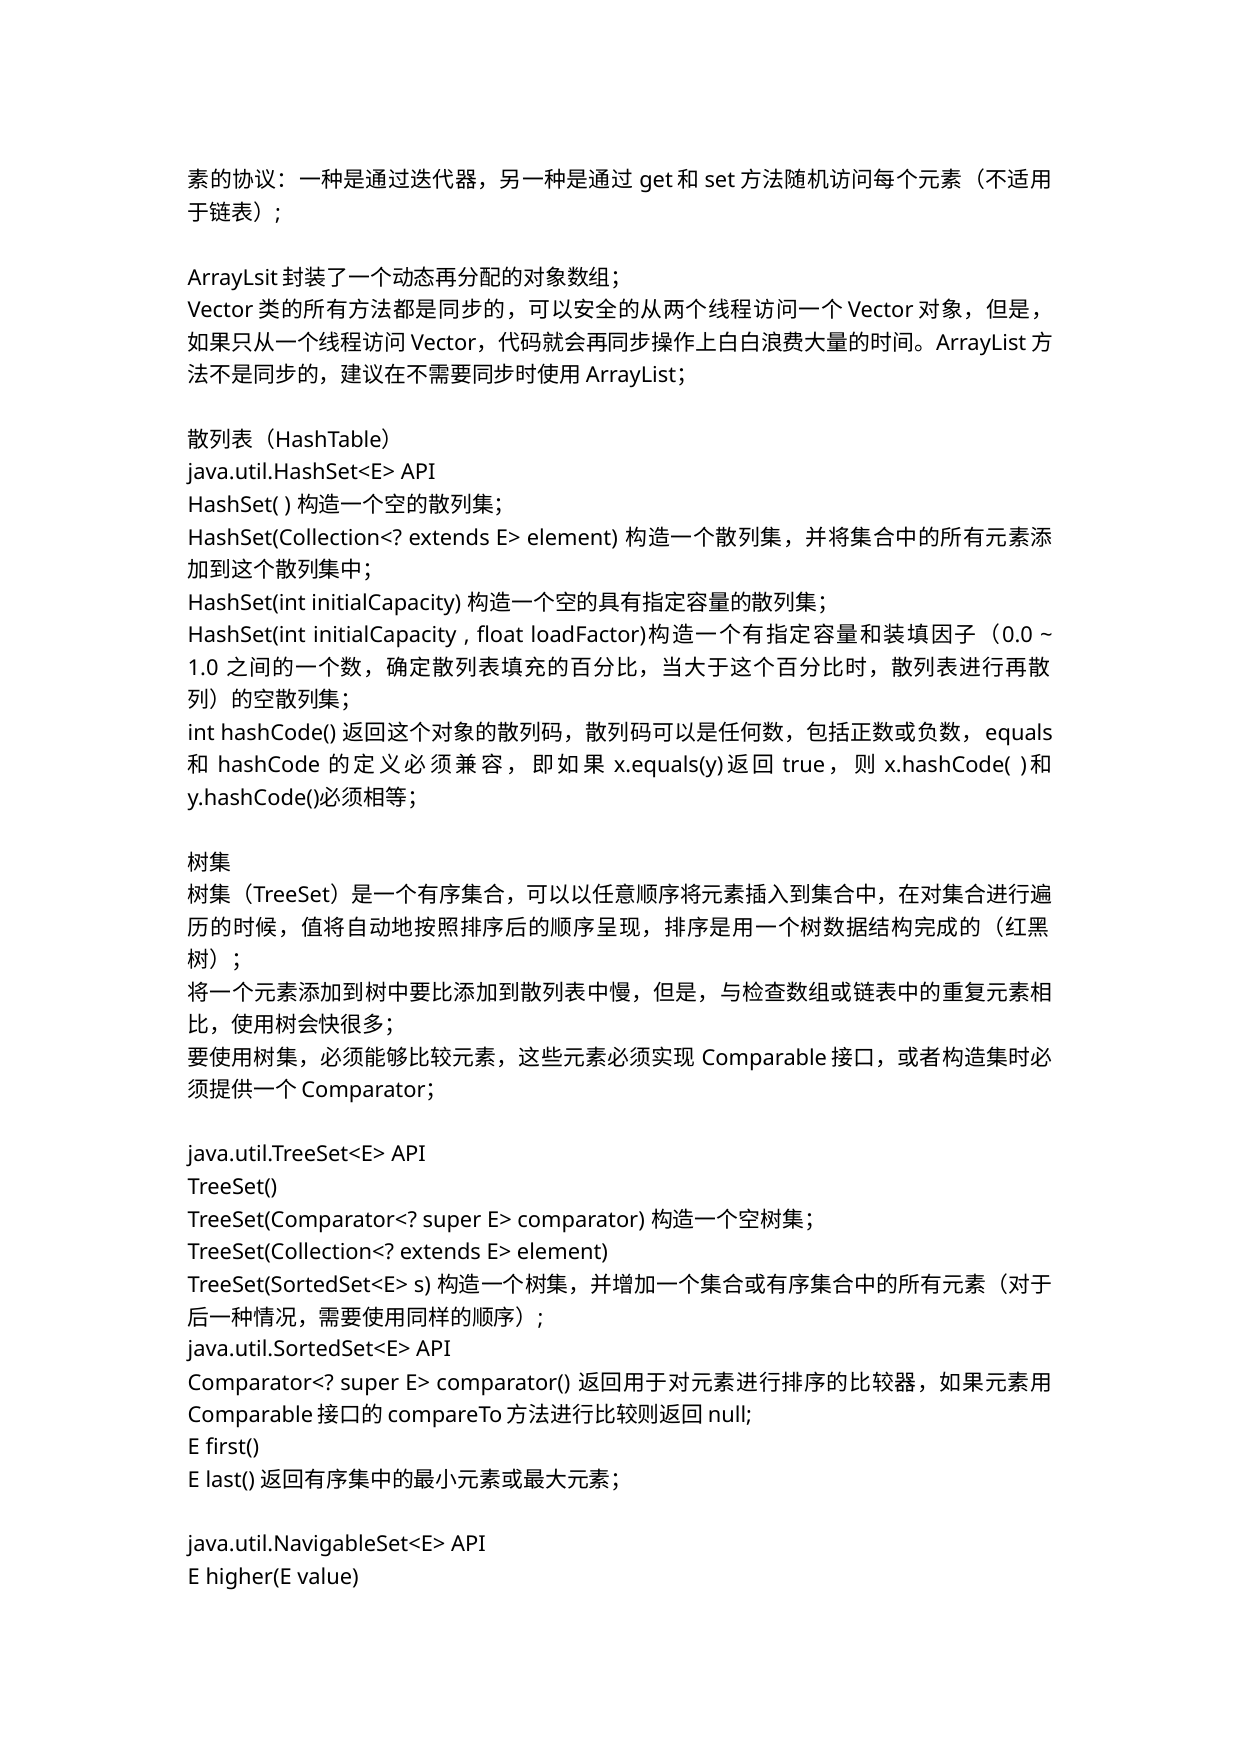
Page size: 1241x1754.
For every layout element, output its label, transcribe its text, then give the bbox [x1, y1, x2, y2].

text E last() 返回有序集中的最小元素或最大元素； [187, 1462, 1053, 1494]
text java.util.HashSet<E> API [187, 454, 1053, 487]
text java.util.NavigableSet<E> API [187, 1527, 1053, 1559]
text 将一个元素添加到树中要比添加到散列表中慢，但是，与检查数组或链表中的重复元素相比，使用树会快很多； [187, 974, 1053, 1039]
text java.util.SortedSet<E> API [187, 1332, 1053, 1364]
text 散列表（HashTable） [187, 422, 1053, 454]
text 要使用树集，必须能够比较元素，这些元素必须实现Comparable接口，或者构造集时必须提供一个Comparator； [187, 1039, 1053, 1104]
text ArrayLsit封装了一个动态再分配的对象数组； [187, 259, 1053, 292]
text E higher(E value) [187, 1559, 1053, 1592]
text TreeSet(Collection<? extends E> element) [187, 1234, 1053, 1267]
text 树集 [187, 844, 1053, 877]
text HashSet(int initialCapacity , float loadFactor)构造一个有指定容量和装填因子（0.0 ~ 1.0 之间的一个数，确定散列表填充的百分比，当大于这个百分比时，散列表进行再散列）的空散列集； [187, 617, 1053, 714]
text E first() [187, 1429, 1053, 1462]
text Comparator<? super E> comparator() 返回用于对元素进行排序的比较器，如果元素用Comparable接口的compareTo方法进行比较则返回null; [187, 1364, 1053, 1429]
text TreeSet() [187, 1169, 1053, 1202]
text HashSet(int initialCapacity) 构造一个空的具有指定容量的散列集； [187, 584, 1053, 617]
text HashSet(Collection<? extends E> element) 构造一个散列集，并将集合中的所有元素添加到这个散列集中； [187, 519, 1053, 584]
text int hashCode() 返回这个对象的散列码，散列码可以是任何数，包括正数或负数，equals和hashCode的定义必须兼容，即如果x.equals(y)返回true，则x.hashCode( )和y.hashCode()必须相等； [187, 714, 1053, 812]
text TreeSet(Comparator<? super E> comparator) 构造一个空树集； [187, 1202, 1053, 1234]
text Vector类的所有方法都是同步的，可以安全的从两个线程访问一个Vector对象，但是，如果只从一个线程访问Vector，代码就会再同步操作上白白浪费大量的时间。ArrayList方法不是同步的，建议在不需要同步时使用ArrayList； [187, 292, 1053, 389]
text HashSet( ) 构造一个空的散列集； [187, 487, 1053, 519]
text java.util.TreeSet<E> API [187, 1137, 1053, 1169]
text TreeSet(SortedSet<E> s) 构造一个树集，并增加一个集合或有序集合中的所有元素（对于后一种情况，需要使用同样的顺序）; [187, 1267, 1053, 1332]
text 树集（TreeSet）是一个有序集合，可以以任意顺序将元素插入到集合中，在对集合进行遍历的时候，值将自动地按照排序后的顺序呈现，排序是用一个树数据结构完成的（红黑树）； [187, 877, 1053, 974]
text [187, 162, 1053, 227]
